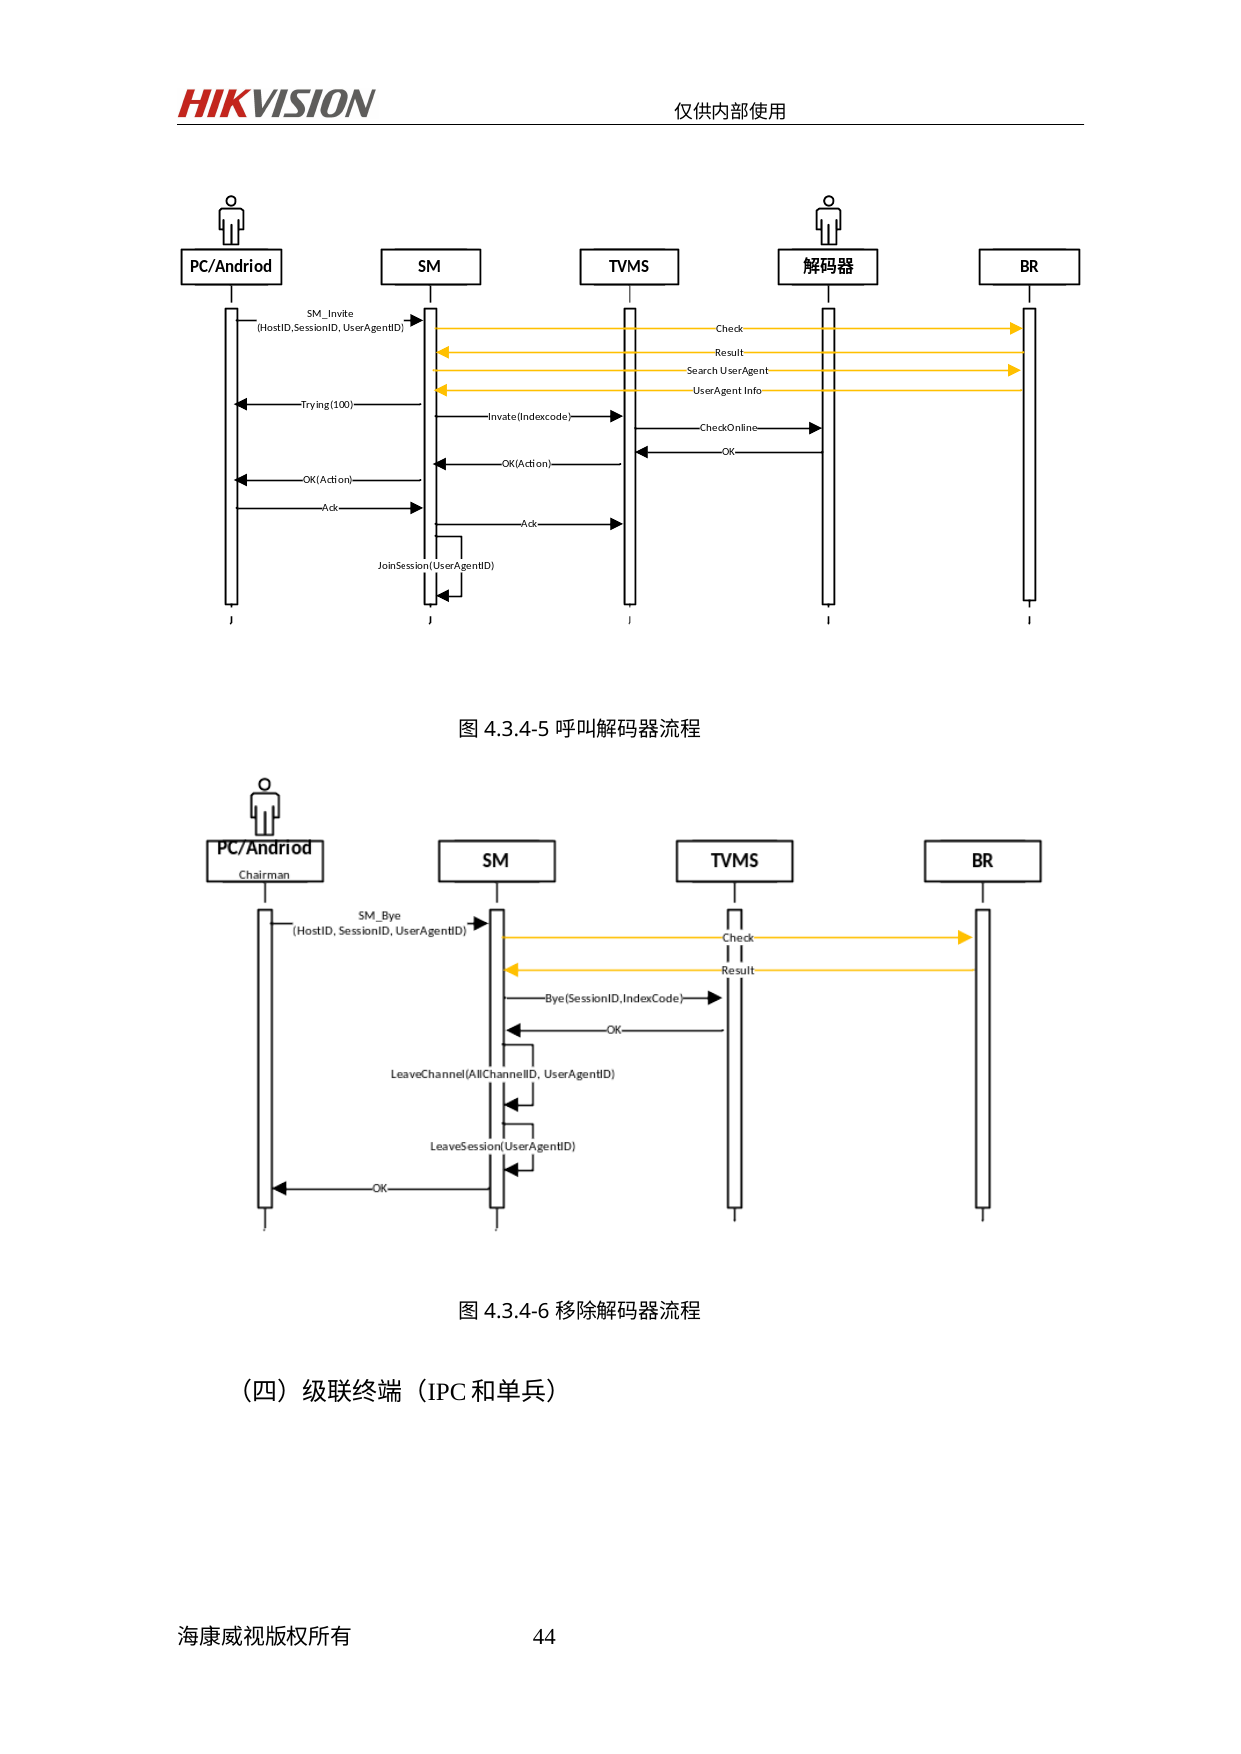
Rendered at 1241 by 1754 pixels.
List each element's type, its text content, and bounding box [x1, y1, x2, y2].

picture [177, 88, 379, 119]
text （四）级联终端（IPC和单兵） [177, 1357, 1122, 1422]
text 图 4.3.4-6 移除解码器流程 [177, 1293, 1122, 1326]
text 图 4.3.4-5 呼叫解码器流程 [177, 711, 1122, 743]
